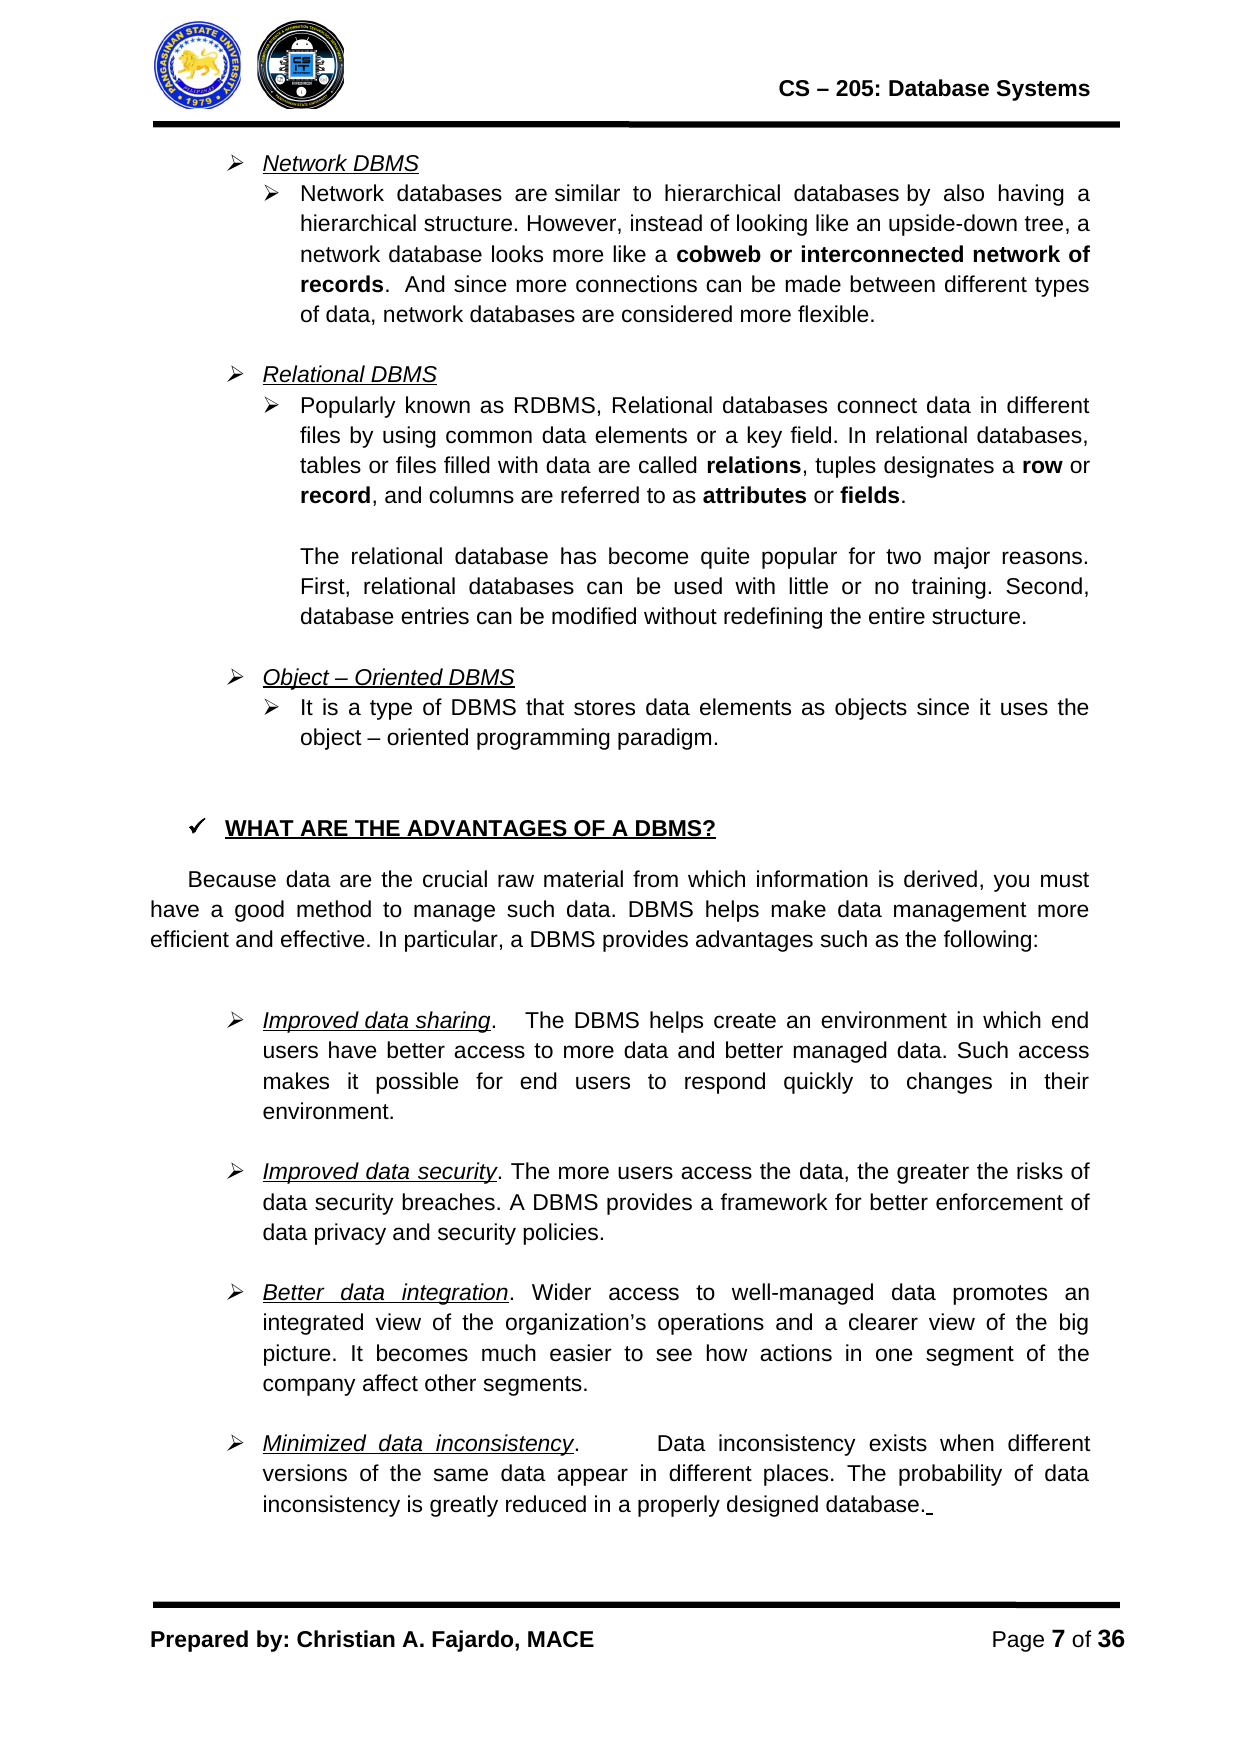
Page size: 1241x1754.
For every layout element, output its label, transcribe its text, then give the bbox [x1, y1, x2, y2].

picture [256, 20, 344, 108]
list WHAT ARE THE ADVANTAGES OF A DBMS? [187, 814, 1090, 841]
list Popularly known as RDBMS, Relational databases connect data in different files by using common data elements or a key field. In relational databases, tables or files filled with data are called relations, tuples designates a row or record, and columns are referred to as attributes or fields. [262, 392, 1090, 509]
list Network databases are similar to hierarchical databases by also having a hierarchical structure. However, instead of looking like an upside-down tree, a network database looks more like a cobweb or interconnected network of records. And since more connections can be made between different types of data, network databases are considered more flexible. [262, 180, 1090, 327]
list Better data integration. Wider access to well-managed data promotes an integrated view of the organization’s operations and a clearer view of the big picture. It becomes much easier to see how actions in one segment of the company affect other segments. [225, 1279, 1090, 1396]
list The relational database has become quite popular for two major reasons. First, relational databases can be used with little or no training. Second, database entries can be modified without redefining the entire structure. [300, 543, 1090, 629]
list Improved data security. The more users access the data, the greater the risks of data security breaches. A DBMS provides a framework for better enforcement of data privacy and security policies. [225, 1158, 1090, 1245]
list Object – Oriented DBMS [225, 663, 1090, 690]
picture [153, 20, 241, 108]
list Minimized data inconsistency. Data inconsistency exists when different versions of the same data appear in different places. The probability of data inconsistency is greatly reduced in a properly designed database. [225, 1430, 1090, 1517]
list Improved data sharing. The DBMS helps create an environment in which end users have better access to more data and better managed data. Such access makes it possible for end users to respond quickly to changes in their environment. [225, 1007, 1090, 1124]
text Because data are the crucial raw material from which information is derived, you must have a good method to manage such data. DBMS helps make data management more efficient and effective. In particular, a DBMS provides advantages such as the following: [150, 866, 1090, 952]
list Network DBMS [225, 150, 1090, 176]
list It is a type of DBMS that stores data elements as objects since it uses the object – oriented programming paradigm. [262, 694, 1090, 750]
list Relational DBMS [225, 361, 1090, 388]
